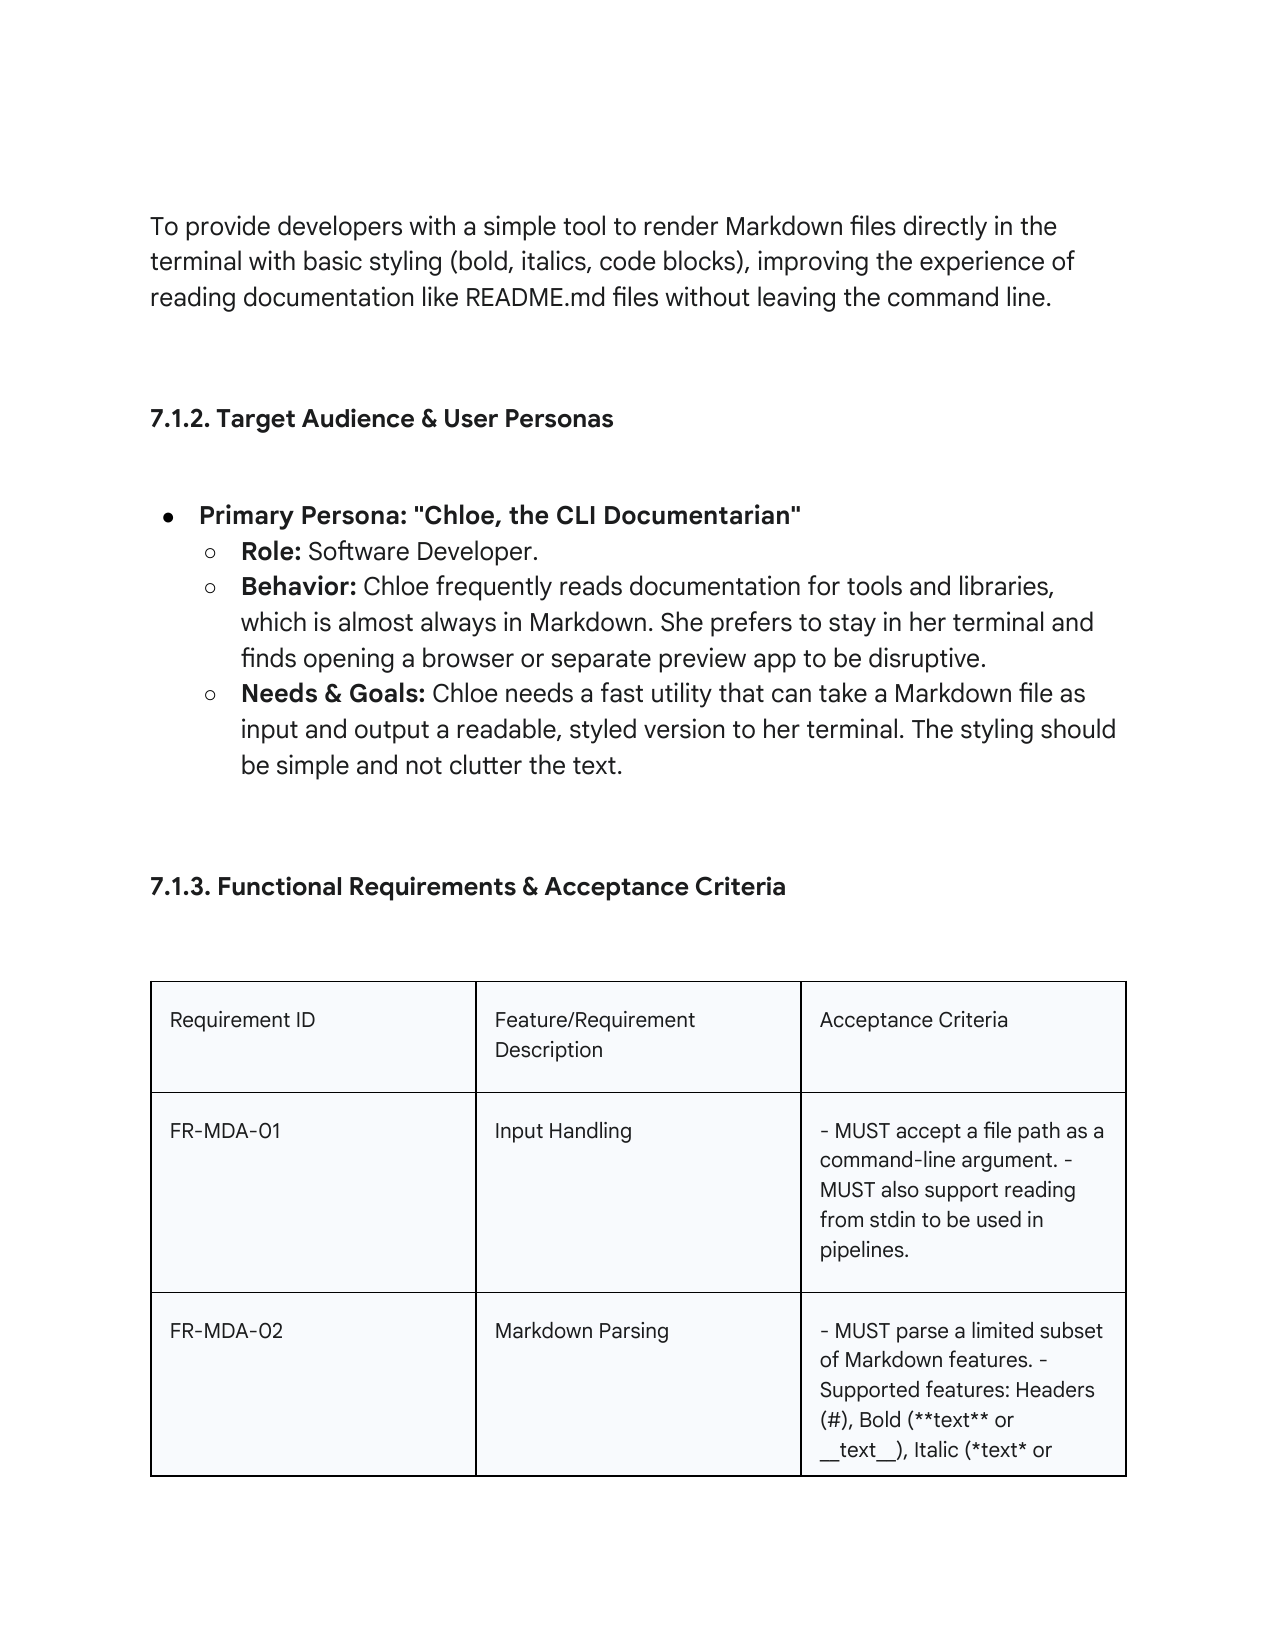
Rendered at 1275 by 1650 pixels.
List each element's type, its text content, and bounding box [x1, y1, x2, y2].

subtitle 7.1.3. Functional Requirements & Acceptance Criteria [150, 872, 1125, 903]
table_cell FR-MDA-02 [152, 1293, 475, 1475]
subtitle 7.1.2. Target Audience & User Personas [150, 404, 1125, 435]
table_header Requirement ID [152, 982, 475, 1092]
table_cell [802, 1293, 1125, 1475]
table_header Feature/Requirement Description [477, 982, 800, 1092]
table_header Acceptance Criteria [802, 982, 1125, 1092]
table_cell Markdown Parsing [477, 1293, 800, 1475]
list Behavior: Chloe frequently reads documentation for tools and libraries, which is almost always in Markdown. She prefers to stay in her terminal and finds opening a browser or separate preview app to be disruptive. [203, 572, 1125, 674]
table_cell - MUST accept a file path as a command-line argument. - MUST also support reading from stdin to be used in pipelines. [802, 1093, 1125, 1292]
text To provide developers with a simple tool to render Markdown files directly in the terminal with basic styling (bold, italics, code blocks), improving the experience of reading documentation like README.md files without leaving the command line. [150, 211, 1125, 313]
list Role: Software Developer. [203, 536, 1125, 567]
table_cell Input Handling [477, 1093, 800, 1292]
list Primary Persona: "Chloe, the CLI Documentarian" [161, 500, 1125, 531]
table_cell FR-MDA-01 [152, 1093, 475, 1292]
list Needs & Goals: Chloe needs a fast utility that can take a Markdown file as input and output a readable, styled version to her terminal. The styling should be simple and not clutter the text. [203, 679, 1125, 782]
